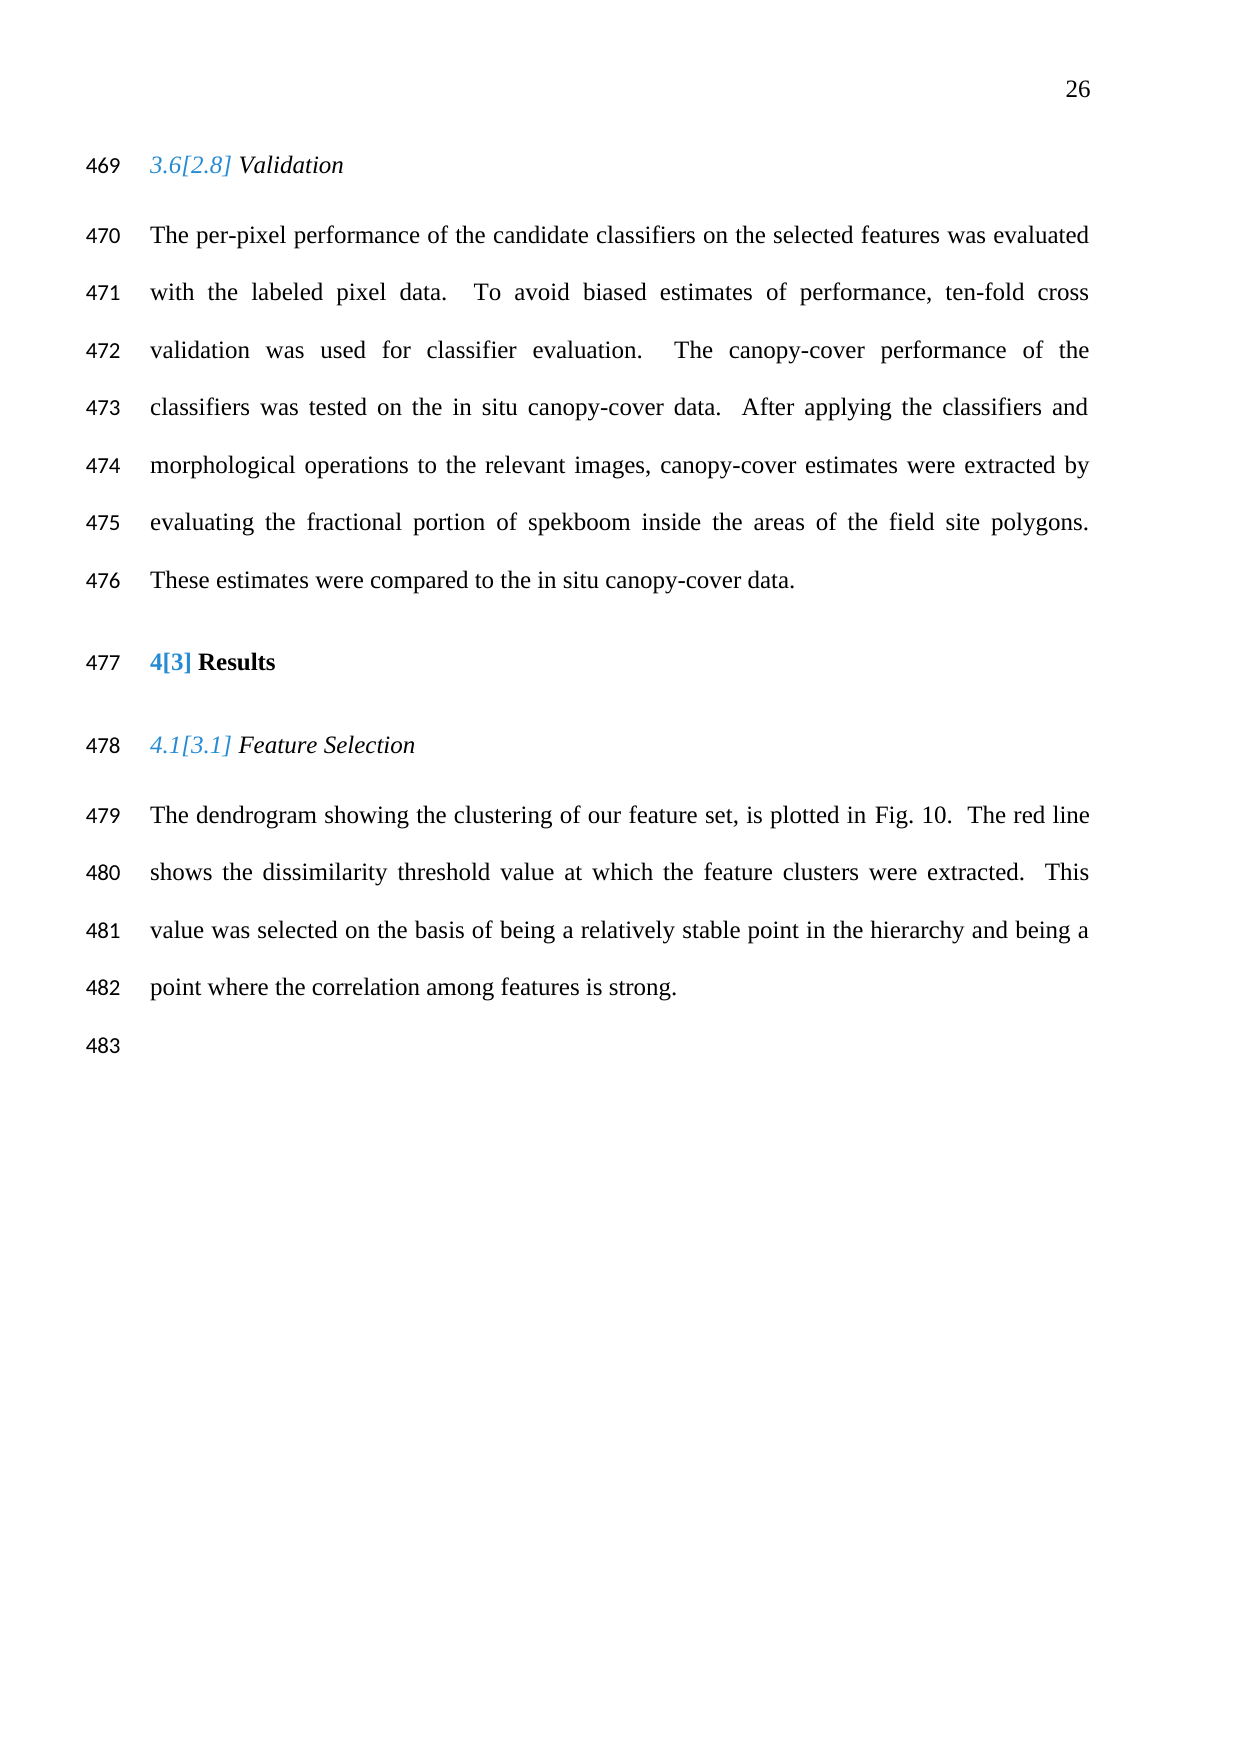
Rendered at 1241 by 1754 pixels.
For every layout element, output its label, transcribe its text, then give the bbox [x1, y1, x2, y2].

subtitle Validation [150, 150, 1090, 179]
subtitle Feature Selection [150, 730, 1090, 759]
subtitle Results [150, 647, 1090, 676]
text The per-pixel performance of the candidate classifiers on the selected features was evaluated with the labeled pixel data. To avoid biased estimates of performance, ten-fold cross validation was used for classifier evaluation. The canopy-cover performance of the classifiers was tested on the in situ canopy-cover data. After applying the classifiers and morphological operations to the relevant images, canopy-cover estimates were extracted by evaluating the fractional portion of spekboom inside the areas of the field site polygons. These estimates were compared to the in situ canopy-cover data. [150, 220, 1090, 594]
